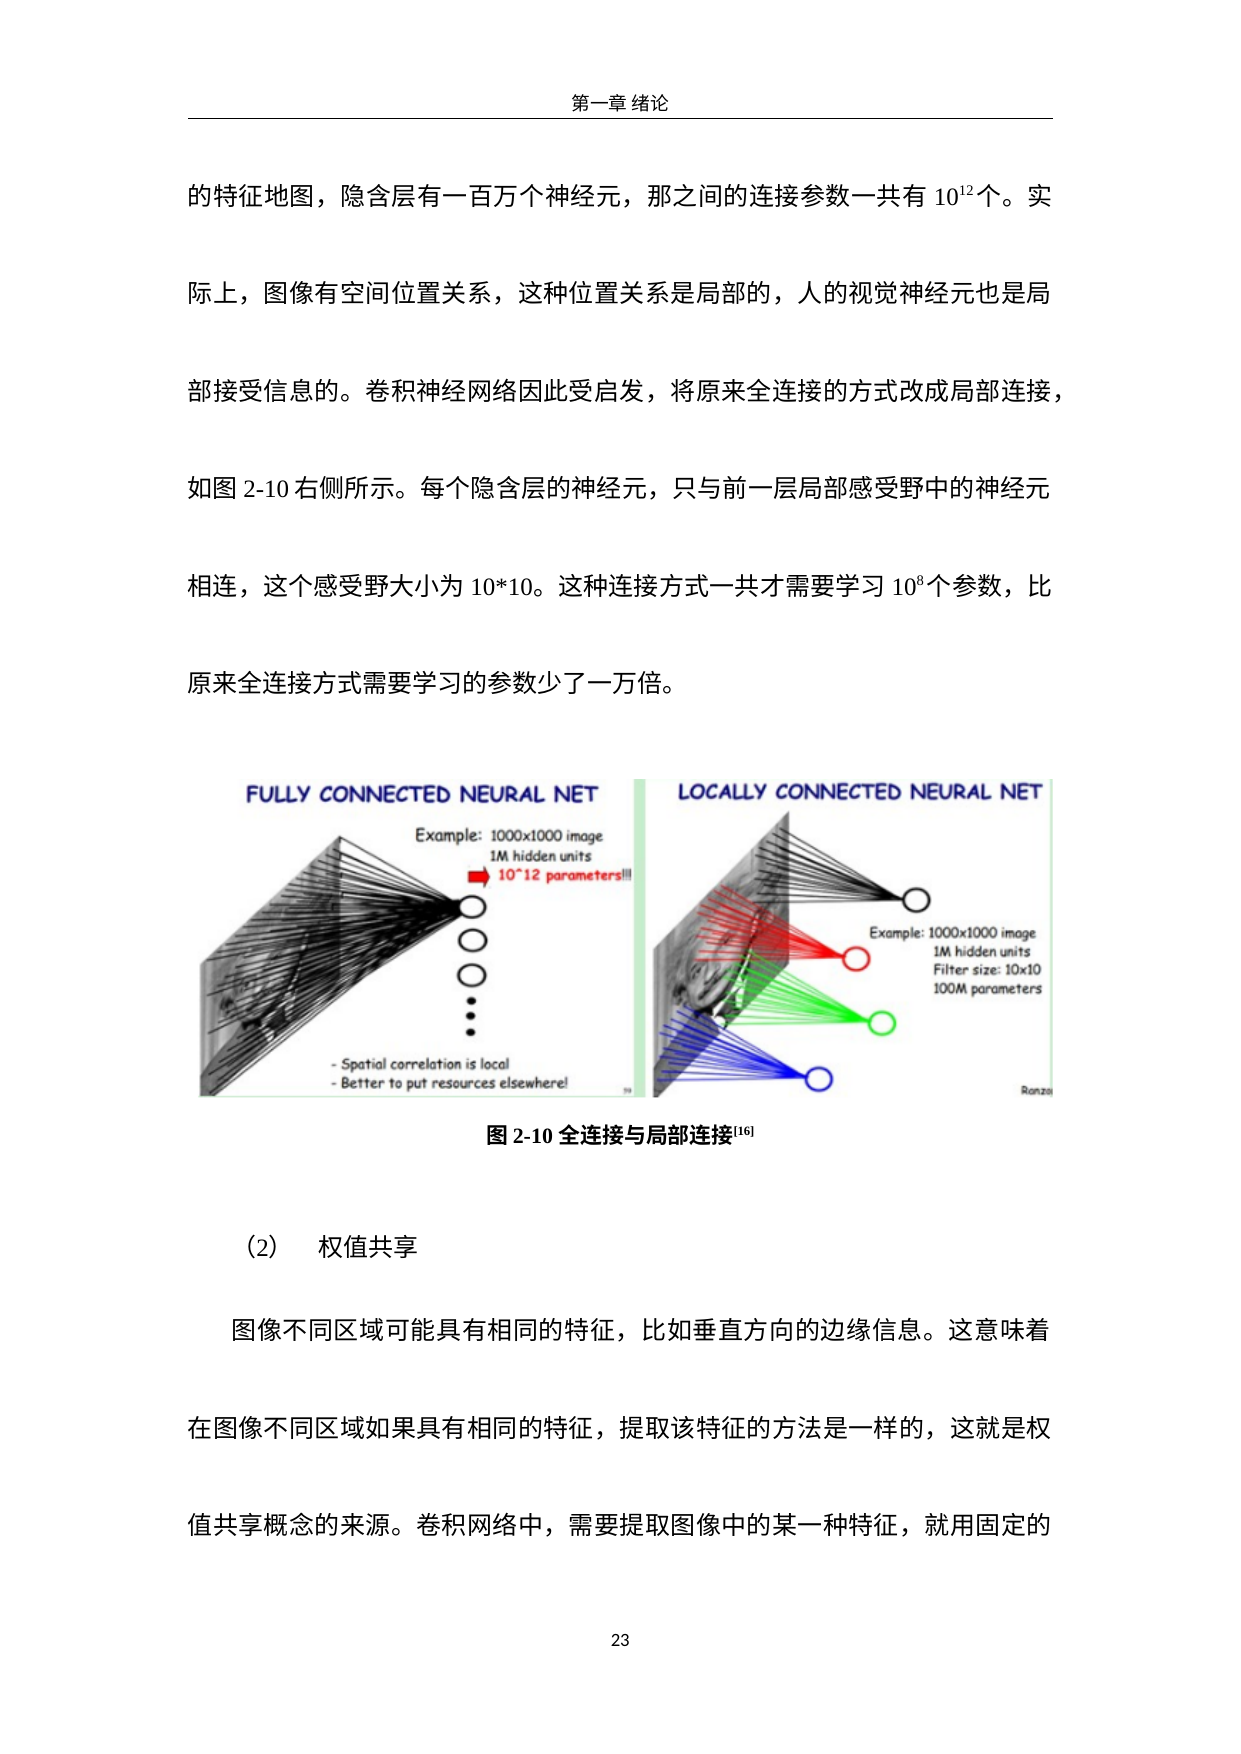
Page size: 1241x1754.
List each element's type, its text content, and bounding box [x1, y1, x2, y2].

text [187, 162, 1053, 714]
picture [187, 779, 1053, 1099]
list 权值共享 [231, 1213, 1053, 1278]
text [187, 1296, 1053, 1556]
text 图 2-10 全连接与局部连接[16] [187, 1118, 1053, 1150]
